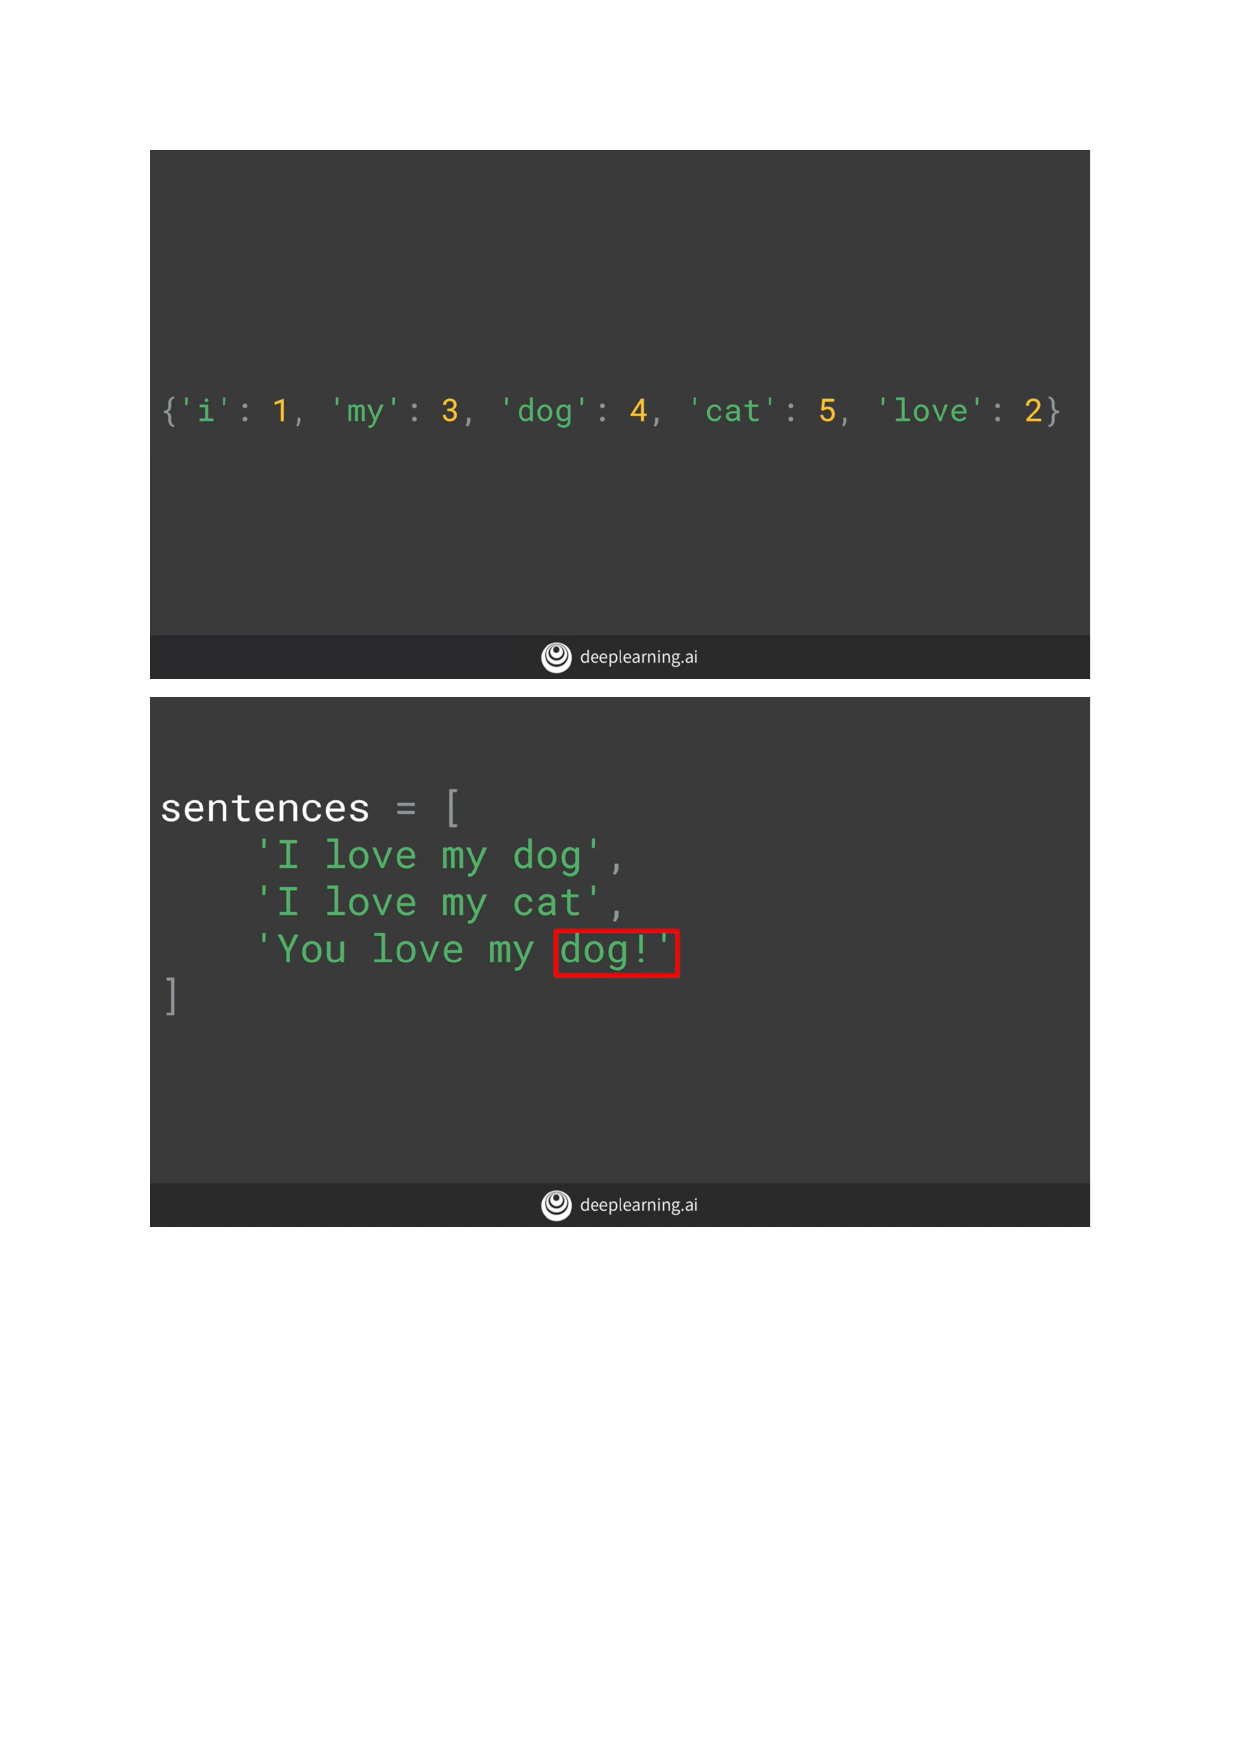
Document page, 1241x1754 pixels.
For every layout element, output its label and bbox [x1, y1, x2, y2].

picture [150, 150, 1091, 679]
picture [150, 697, 1091, 1227]
